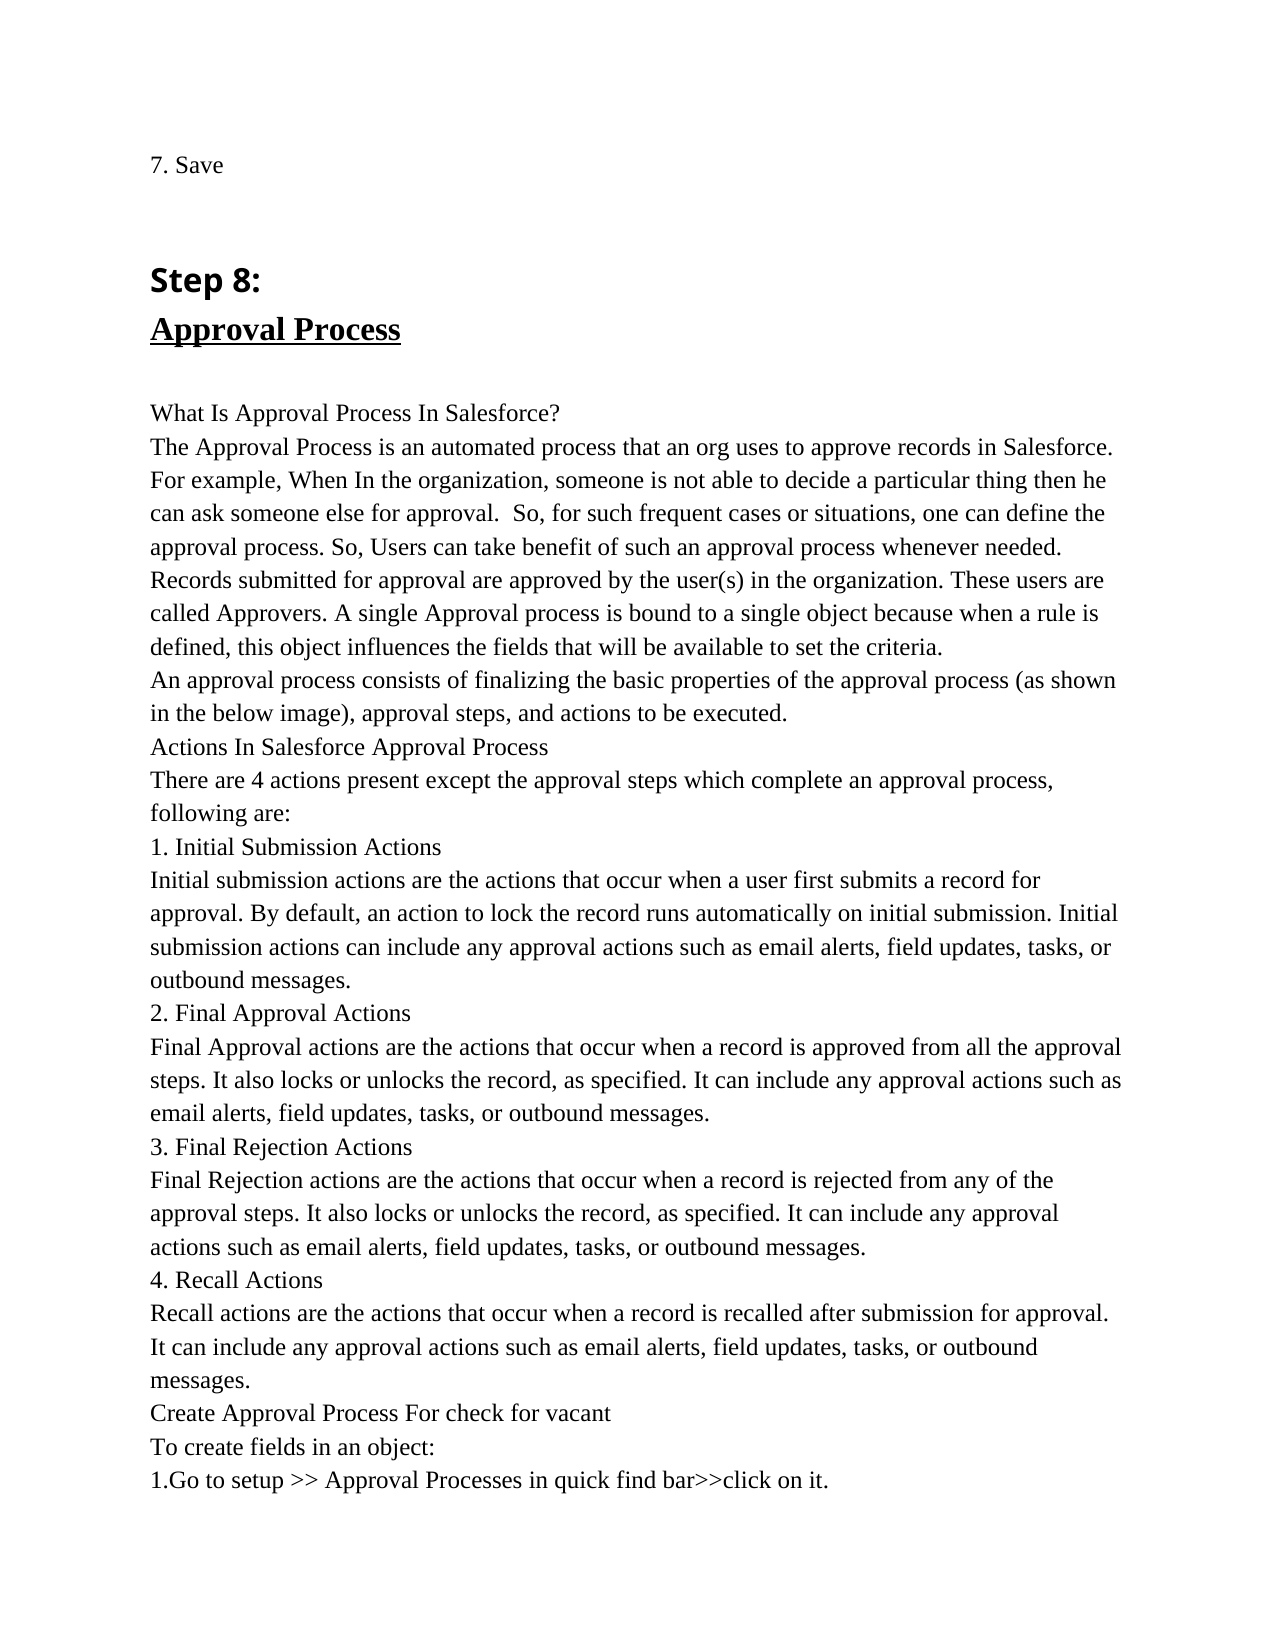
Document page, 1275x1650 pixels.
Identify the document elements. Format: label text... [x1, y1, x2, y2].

text Actions In Salesforce Approval Process [150, 732, 1125, 760]
text There are 4 actions present except the approval steps which complete an approval process, following are: [150, 765, 1125, 827]
text What Is Approval Process In Salesforce? [150, 398, 1125, 427]
text Final Rejection actions are the actions that occur when a record is rejected from any of the approval steps. It also locks or unlocks the record, as specified. It can include any approval actions such as email alerts, field updates, tasks, or outbound messages. [150, 1165, 1125, 1260]
text Recall actions are the actions that occur when a record is recalled after submission for approval. It can include any approval actions such as email alerts, field updates, tasks, or outbound messages. [150, 1298, 1125, 1394]
text Step 8: [150, 257, 1125, 302]
text 7. Save [150, 150, 1125, 179]
text 2. Final Approval Actions [150, 998, 1125, 1027]
text 3. Final Rejection Actions [150, 1132, 1125, 1160]
text Create Approval Process For check for vacant [150, 1398, 1125, 1427]
text 1. Initial Submission Actions [150, 832, 1125, 860]
text Approval Process [150, 309, 1125, 348]
text Final Approval actions are the actions that occur when a record is approved from all the approval steps. It also locks or unlocks the record, as specified. It can include any approval actions such as email alerts, field updates, tasks, or outbound messages. [150, 1032, 1125, 1127]
text The Approval Process is an automated process that an org uses to approve records in Salesforce. For example, When In the organization, someone is not able to decide a particular thing then he can ask someone else for approval. So, for such frequent cases or situations, one can define the approval process. So, Users can take benefit of such an approval process whenever needed. Records submitted for approval are approved by the user(s) in the organization. These users are called Approvers. A single Approval process is bound to a single object because when a rule is defined, this object influences the fields that will be available to set the criteria. [150, 432, 1125, 660]
text Initial submission actions are the actions that occur when a user first submits a record for approval. By default, an action to lock the record runs automatically on initial submission. Initial submission actions can include any approval actions such as email alerts, field updates, tasks, or outbound messages. [150, 865, 1125, 994]
text 4. Recall Actions [150, 1265, 1125, 1294]
text To create fields in an object: [150, 1432, 1125, 1460]
text 1.Go to setup >> Approval Processes in quick find bar>>click on it. [150, 1465, 1125, 1494]
text An approval process consists of finalizing the basic properties of the approval process (as shown in the below image), approval steps, and actions to be executed. [150, 665, 1125, 727]
